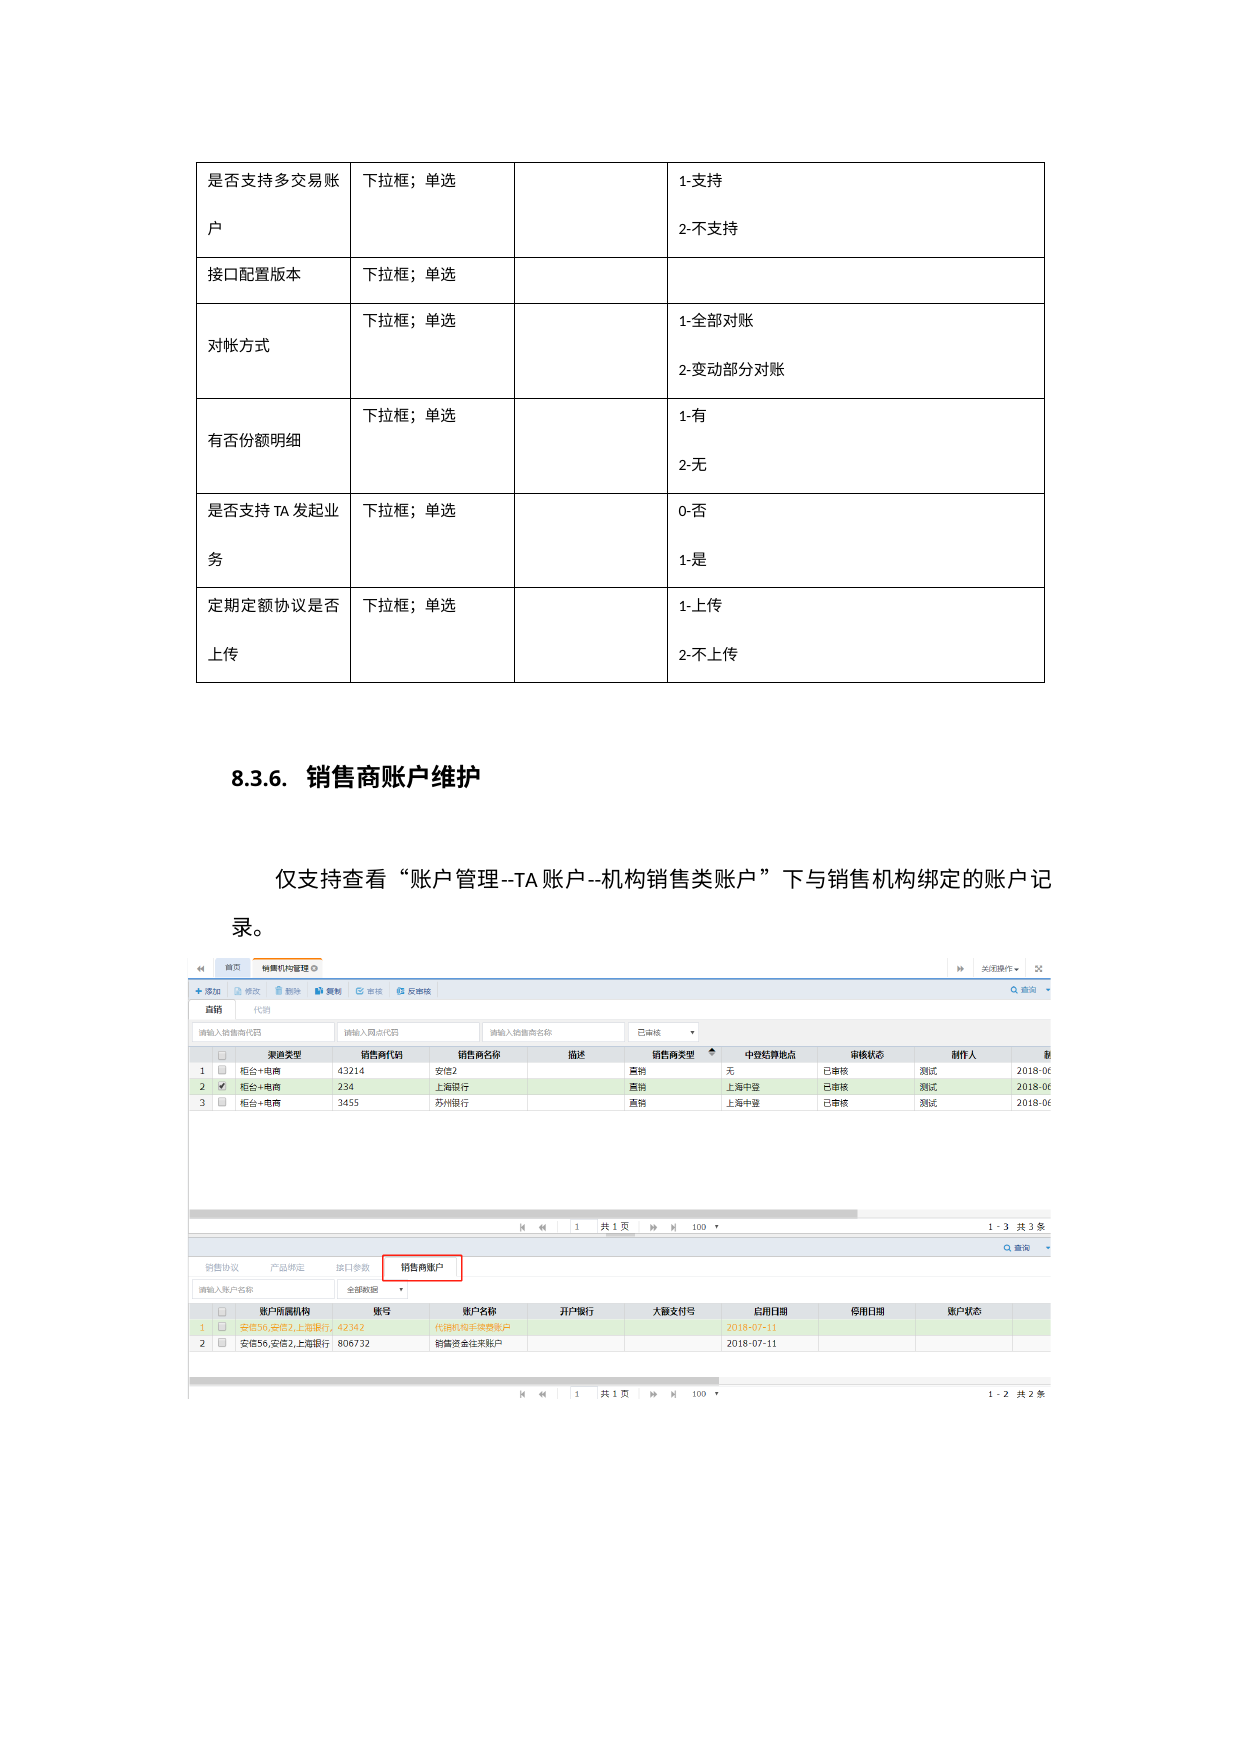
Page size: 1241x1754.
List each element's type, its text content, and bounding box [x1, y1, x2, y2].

table_cell 定期定额协议是否上传 [197, 588, 350, 682]
table_cell 接口配置版本 [197, 258, 350, 303]
list 仅支持查看“账户管理--TA账户--机构销售类账户”下与销售机构绑定的账户记录。 [231, 861, 1053, 942]
table_cell 下拉框；单选 [351, 163, 514, 257]
table_cell [515, 258, 667, 303]
table_cell 1-有 2-无 [668, 399, 1044, 492]
subtitle 销售商账户维护 [231, 743, 1053, 808]
table_cell 下拉框；单选 [351, 304, 514, 398]
table_cell [515, 304, 667, 398]
table_cell 1-支持 2-不支持 [668, 163, 1044, 257]
table_cell 有否份额明细 [197, 399, 350, 492]
table_cell 1-全部对账 2-变动部分对账 [668, 304, 1044, 398]
table_cell 是否支持TA发起业务 [197, 494, 350, 587]
table_cell 对帐方式 [197, 304, 350, 398]
picture [187, 958, 1051, 1399]
table_cell [515, 494, 667, 587]
table_cell [515, 399, 667, 492]
table_cell [515, 588, 667, 682]
table_cell 1-上传 2-不上传 [668, 588, 1044, 682]
table_cell 下拉框；单选 [351, 494, 514, 587]
table_cell [515, 163, 667, 257]
table_cell 下拉框；单选 [351, 399, 514, 492]
table_cell 是否支持多交易账户 [197, 163, 350, 257]
table_cell 下拉框；单选 [351, 588, 514, 682]
table_cell 0-否 1-是 [668, 494, 1044, 587]
table_cell [668, 258, 1044, 303]
table_cell 下拉框；单选 [351, 258, 514, 303]
